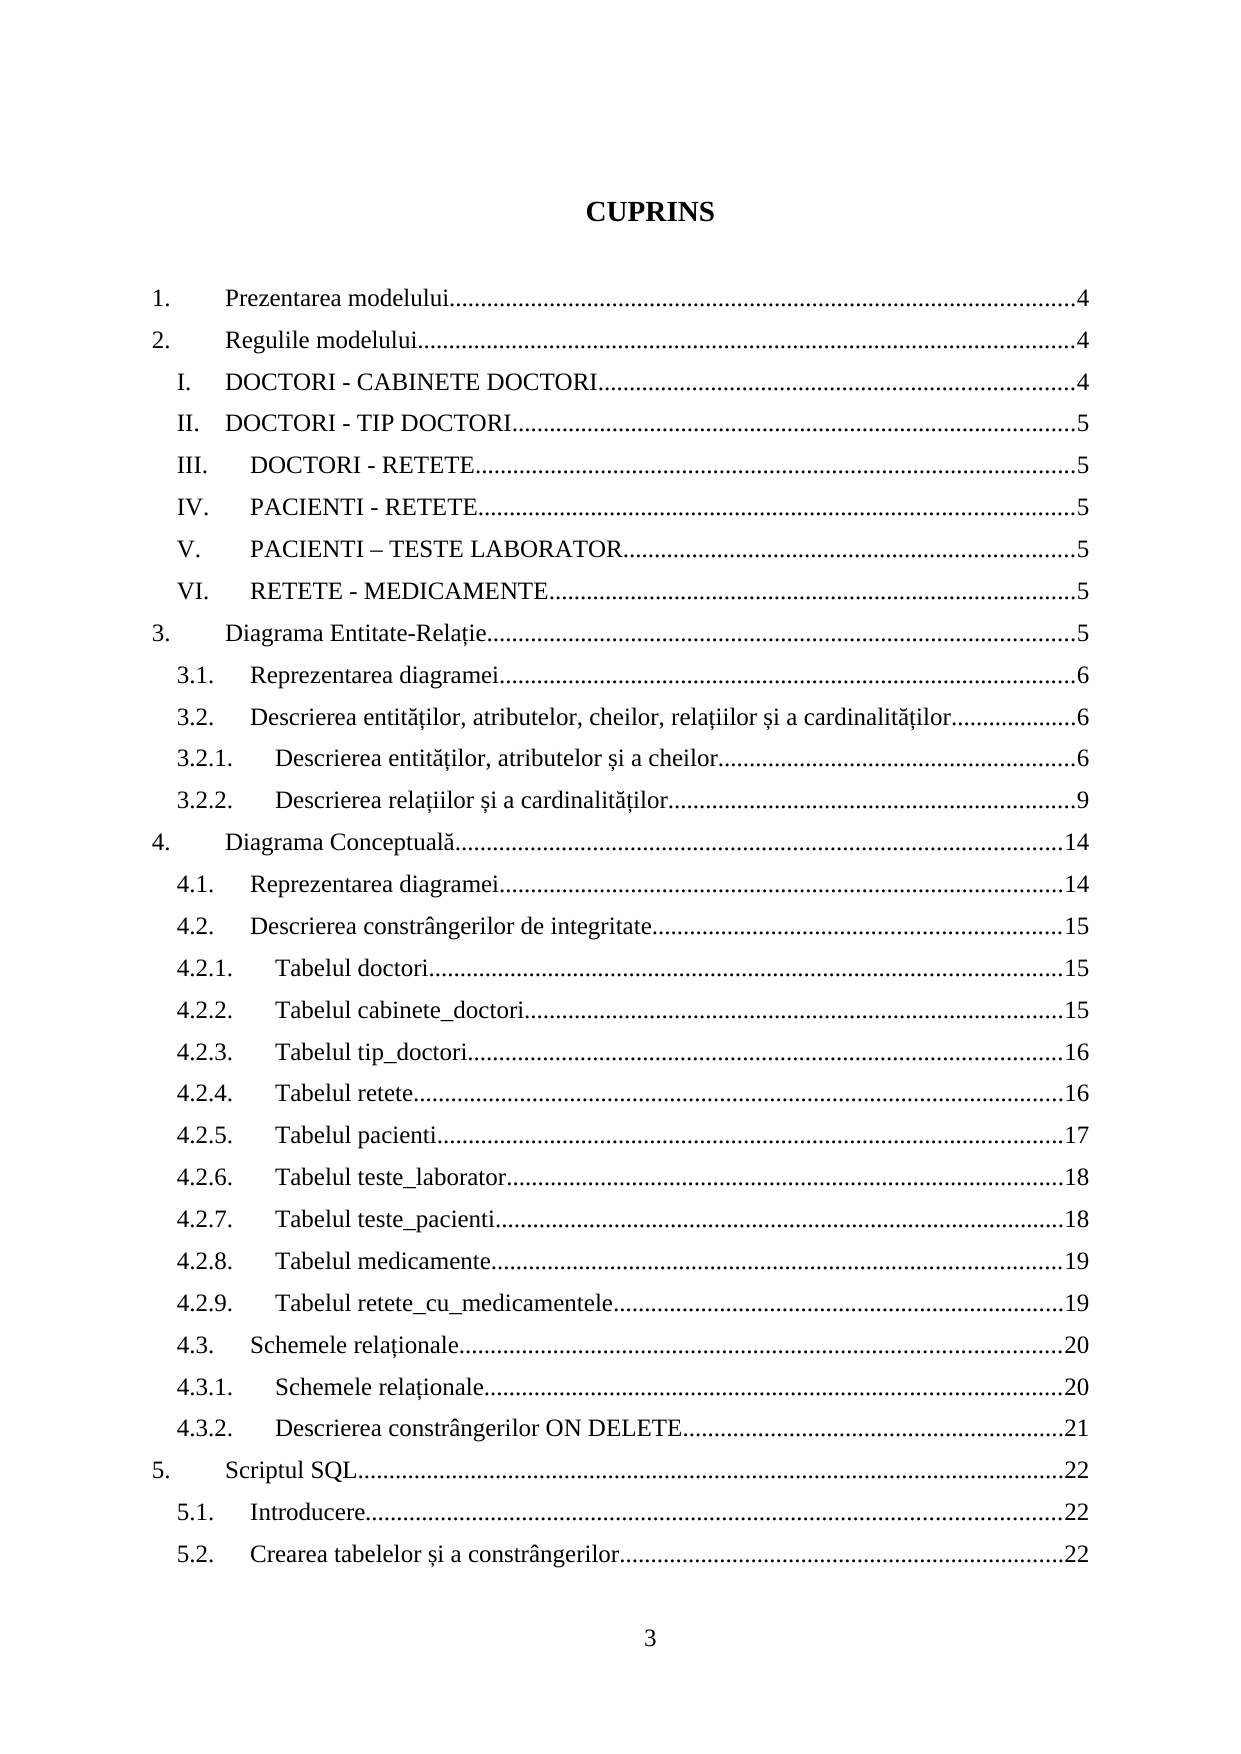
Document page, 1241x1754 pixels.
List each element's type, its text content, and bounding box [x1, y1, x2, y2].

text CUPRINS [150, 194, 1090, 228]
